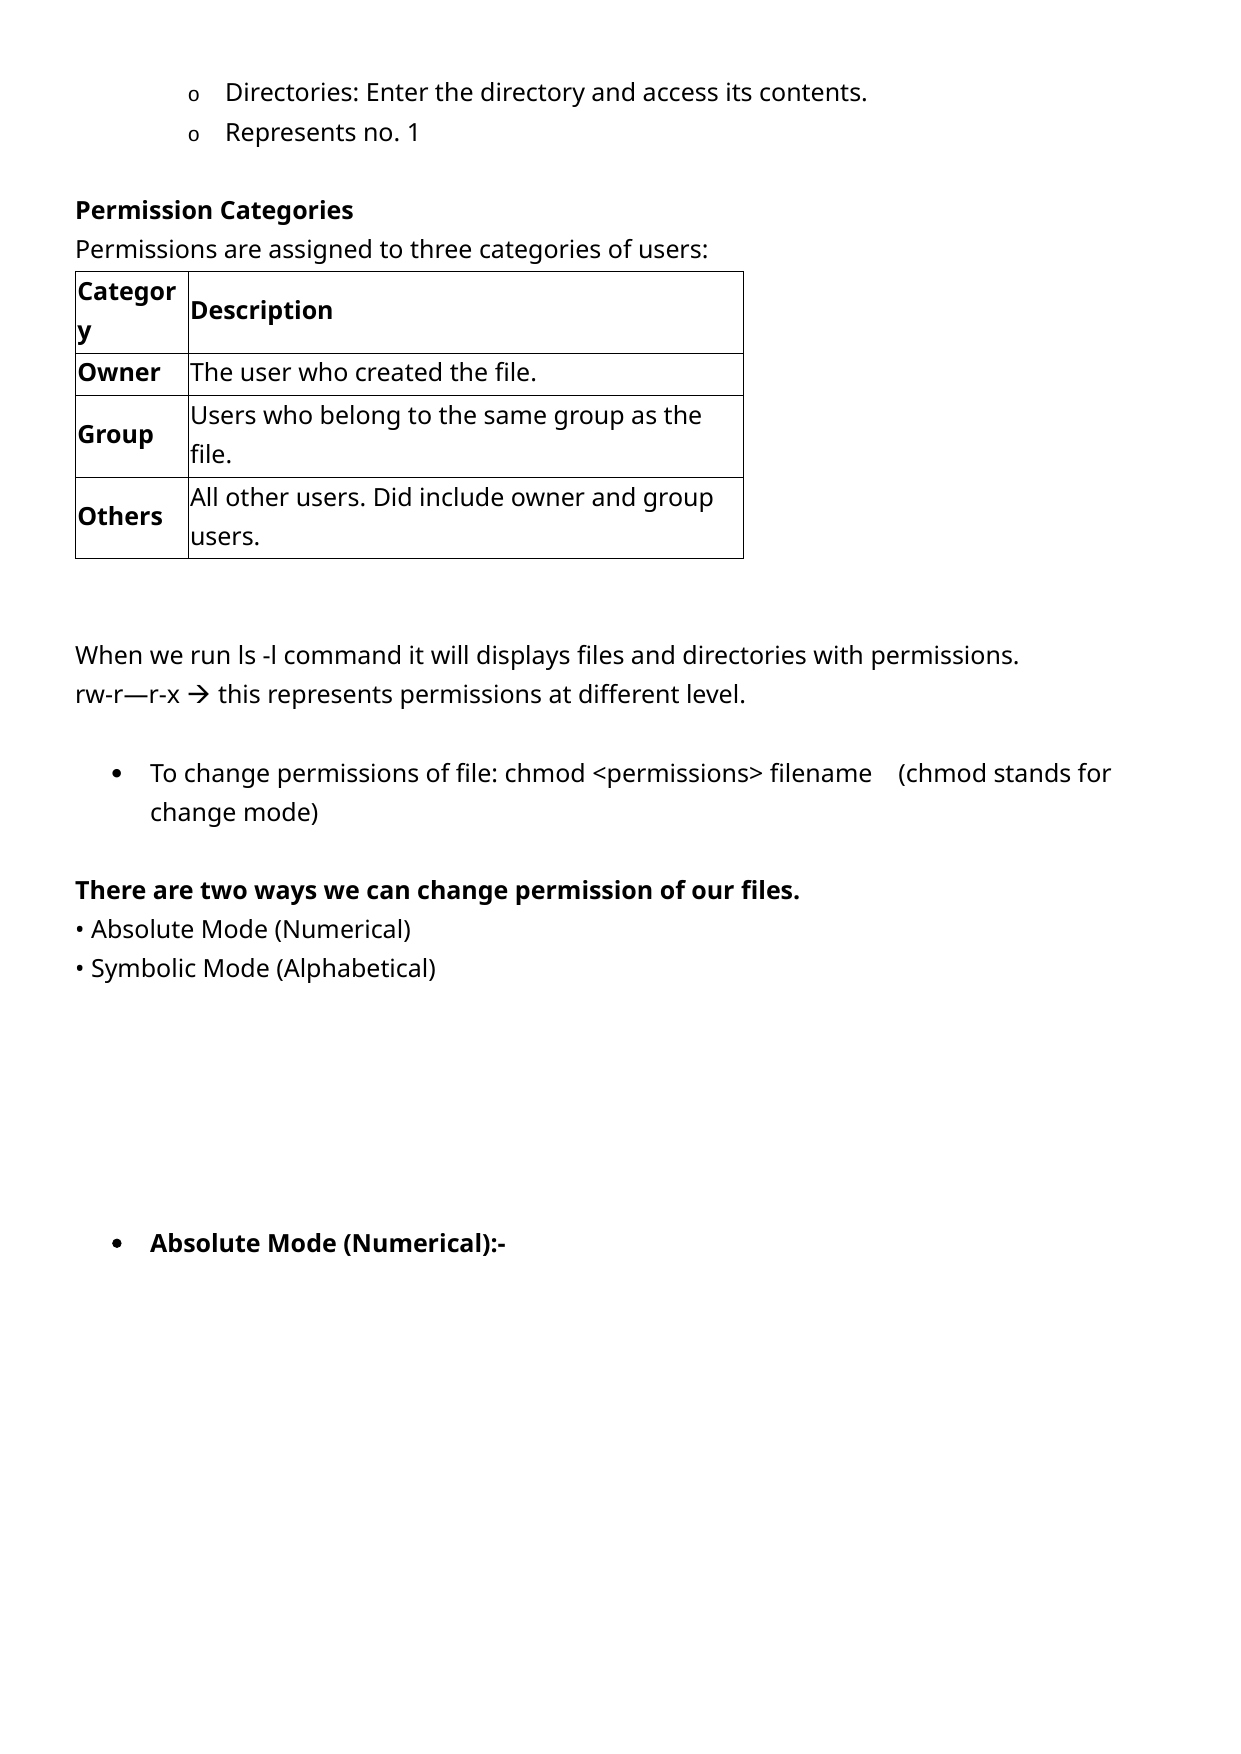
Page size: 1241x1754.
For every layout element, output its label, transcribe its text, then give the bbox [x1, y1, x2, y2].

table_header Category [76, 272, 188, 352]
list Represents no. 1 [187, 114, 1165, 148]
table_cell Group [76, 396, 188, 477]
table_header Description [189, 272, 743, 352]
text rw-r—r-x this represents permissions at different level. [75, 677, 1165, 711]
table_cell The user who created the file. [189, 354, 743, 395]
table_cell Others [76, 478, 188, 558]
text • Absolute Mode (Numerical) [75, 912, 1165, 946]
text Permissions are assigned to three categories of users: [75, 232, 1165, 266]
table_cell Owner [76, 354, 188, 395]
list Directories: Enter the directory and access its contents. [187, 75, 1165, 109]
text Permission Categories [75, 192, 1165, 227]
list Absolute Mode (Numerical):- [112, 1225, 1165, 1259]
list To change permissions of file: chmod <permissions> filename (chmod stands for change mode) [112, 755, 1165, 828]
text There are two ways we can change permission of our files. [75, 873, 1165, 907]
table_cell All other users. Did include owner and group users. [189, 478, 743, 558]
text • Symbolic Mode (Alphabetical) [75, 951, 1165, 985]
text When we run ls -l command it will displays files and directories with permissions. [75, 638, 1165, 672]
table_cell Users who belong to the same group as the file. [189, 396, 743, 477]
